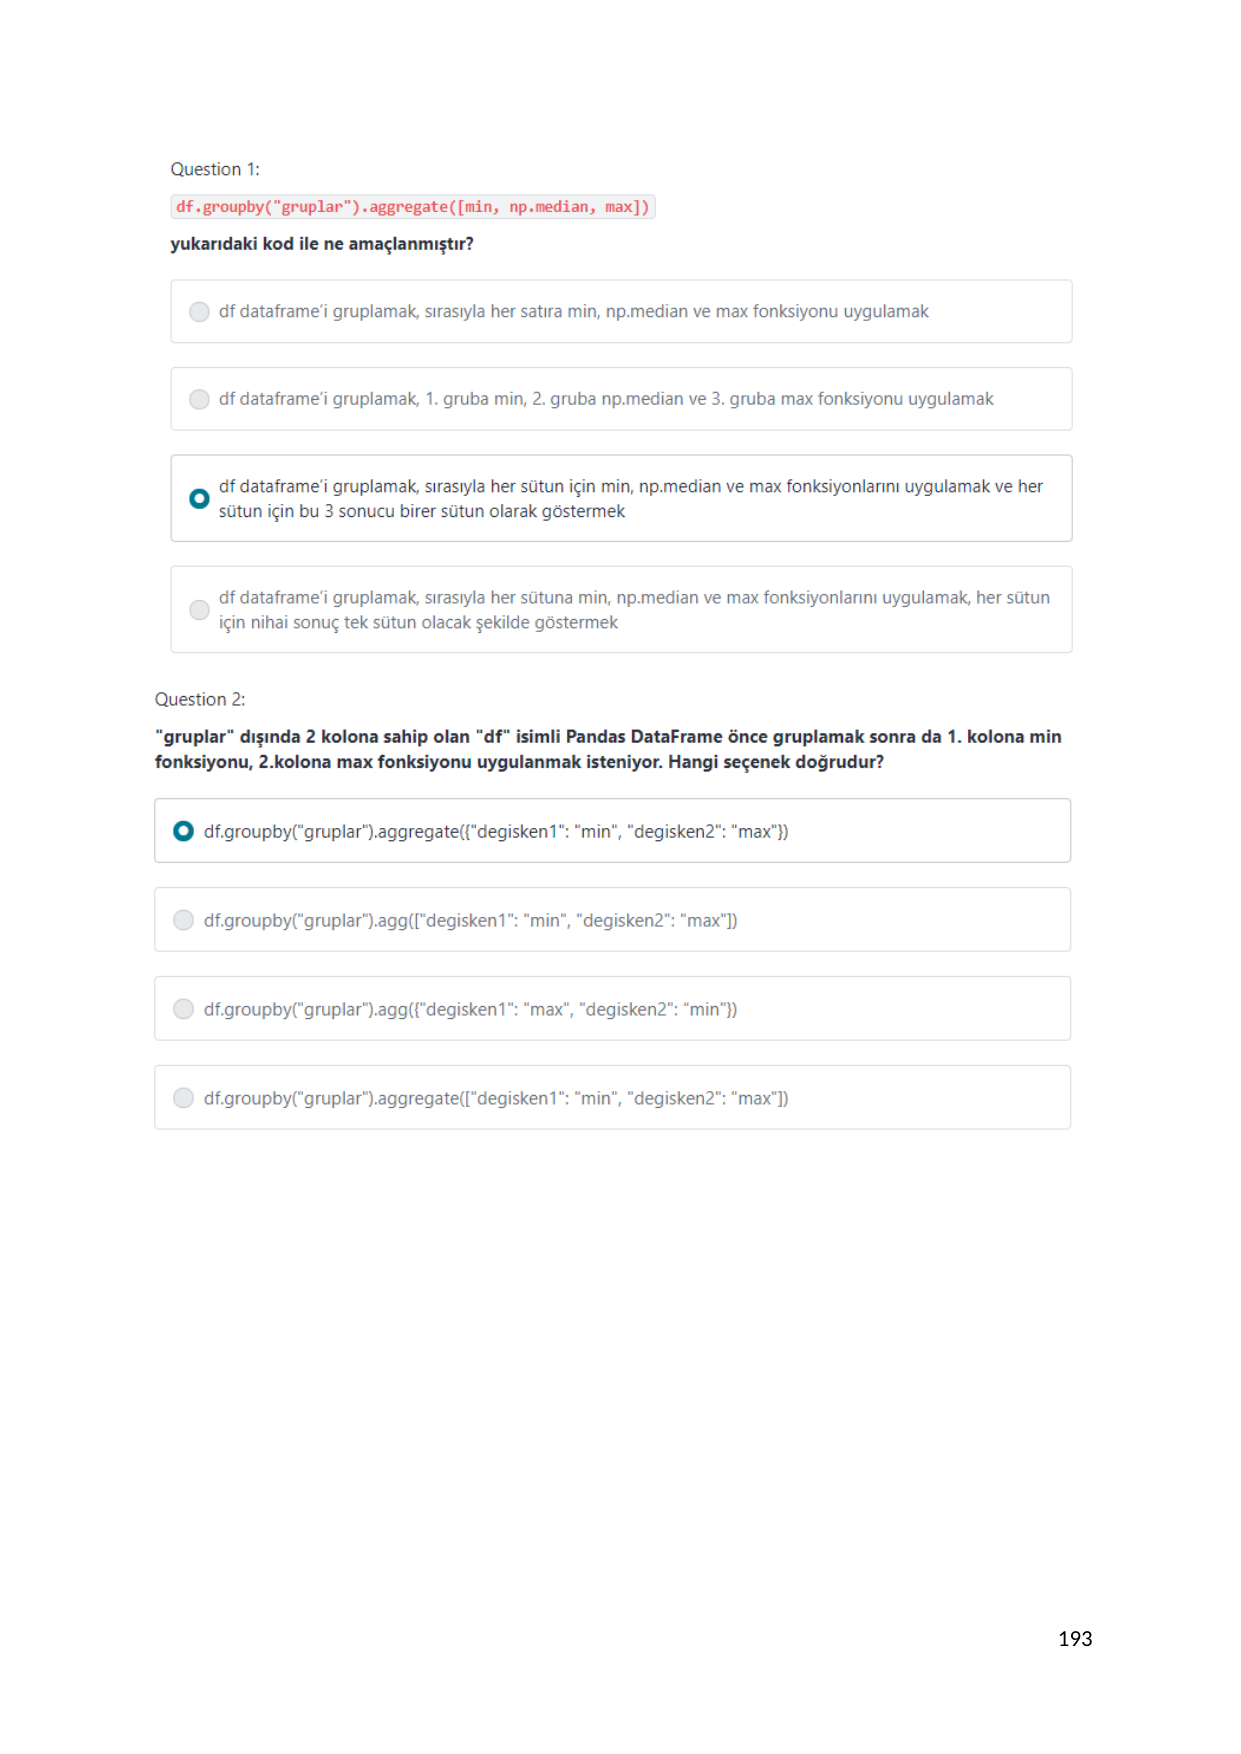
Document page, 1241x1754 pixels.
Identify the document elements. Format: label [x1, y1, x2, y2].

picture [147, 147, 1093, 671]
picture [147, 672, 1093, 1149]
